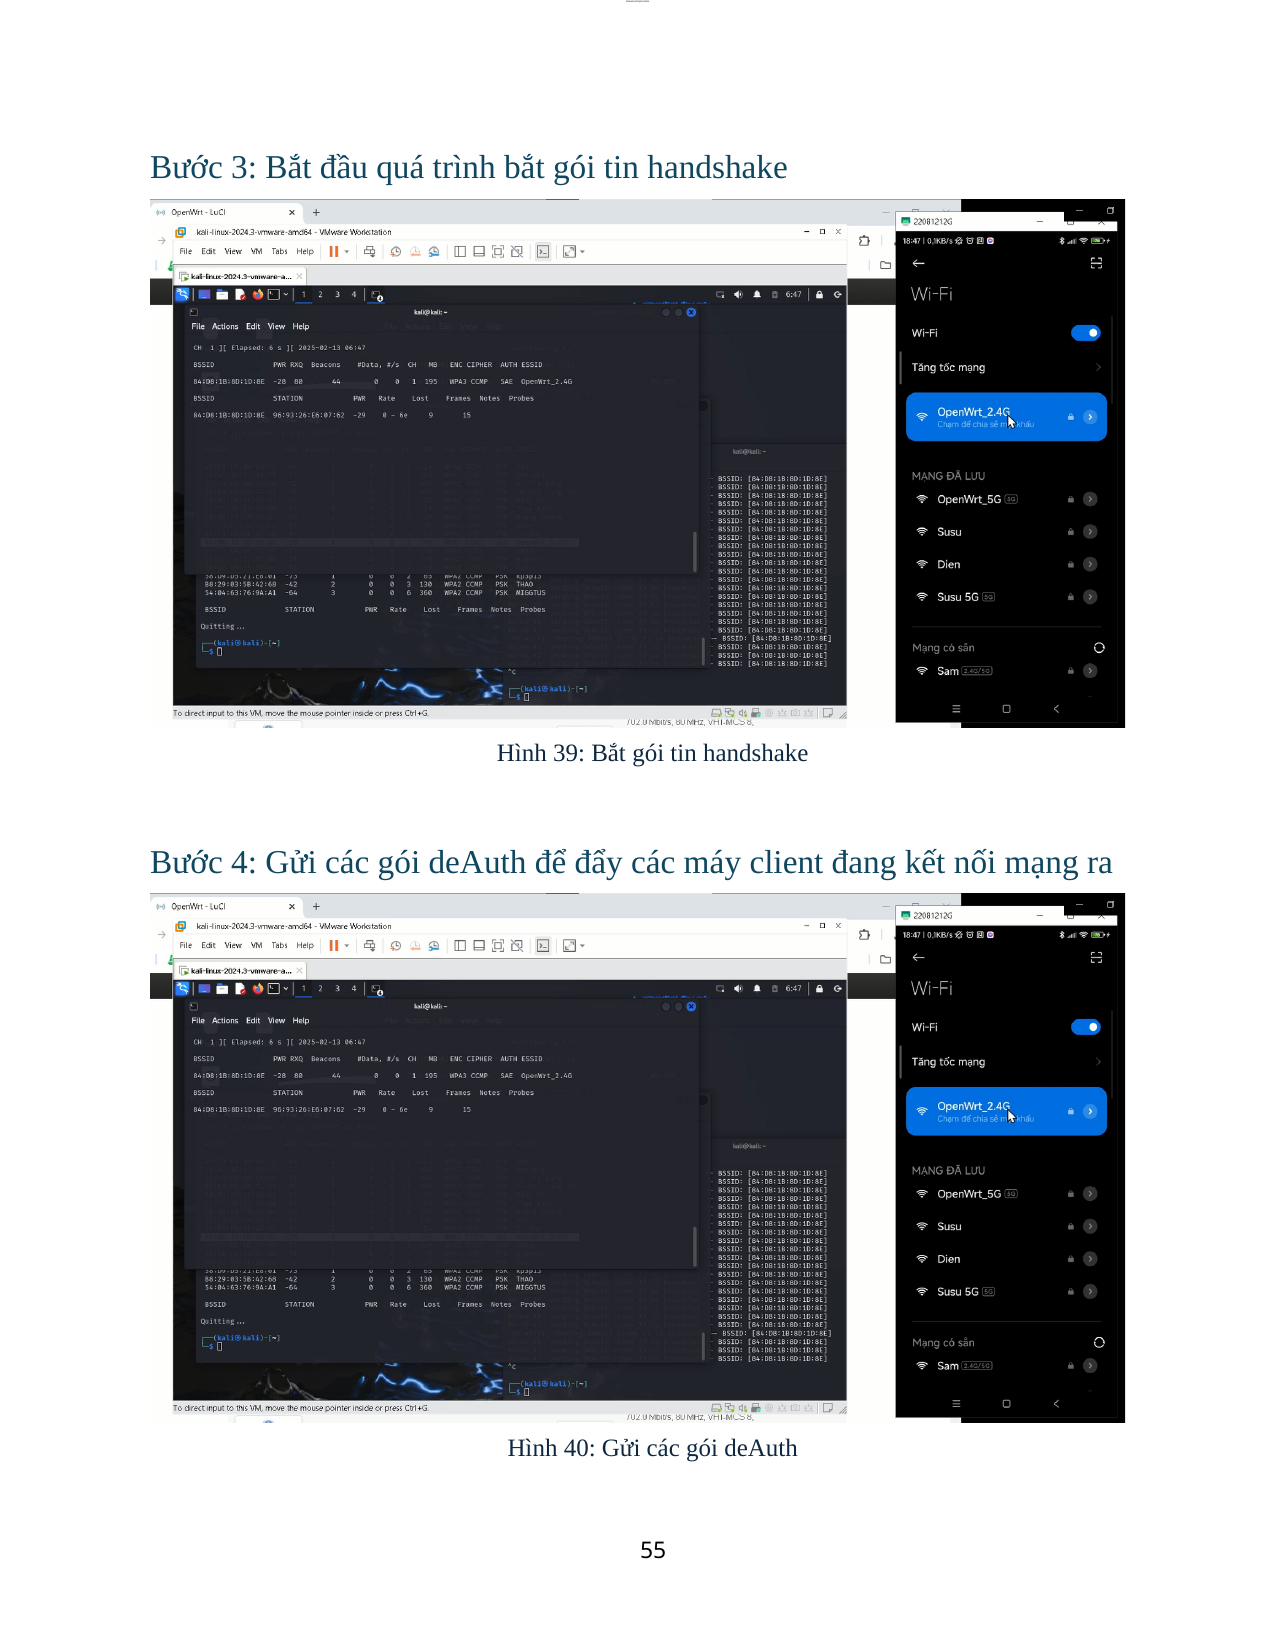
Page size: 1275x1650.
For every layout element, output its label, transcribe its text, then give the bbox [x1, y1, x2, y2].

text Hình 39: Bắt gói tin handshake [150, 738, 1155, 767]
subtitle Bước 4: Gửi các gói deAuth để đẩy các máy client đang kết nối mạng ra [150, 842, 1155, 881]
text Hình 40: Gửi các gói deAuth [150, 1433, 1155, 1462]
picture [150, 893, 1125, 1423]
picture [150, 199, 1125, 728]
subtitle Bước 3: Bắt đầu quá trình bắt gói tin handshake [150, 148, 1155, 186]
